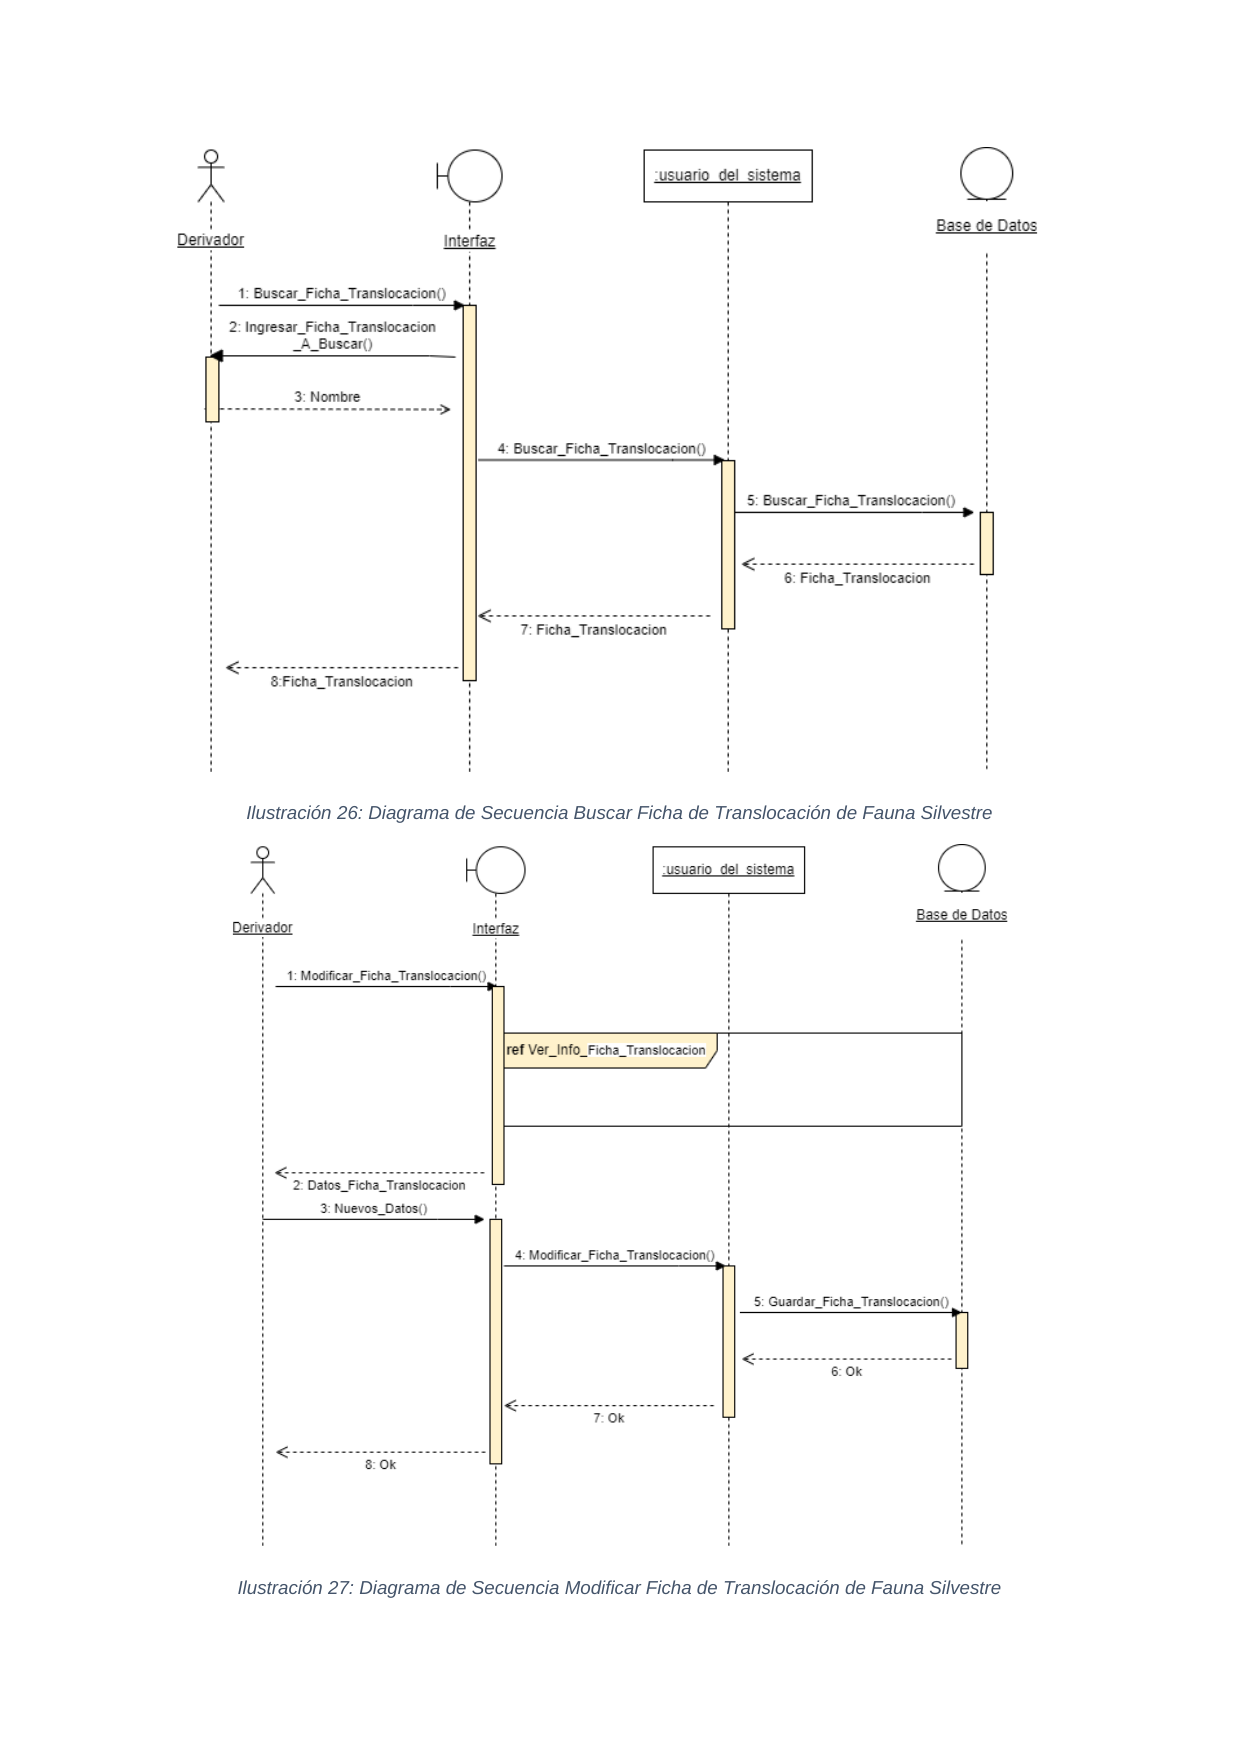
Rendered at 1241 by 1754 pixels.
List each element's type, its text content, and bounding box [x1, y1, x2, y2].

picture [232, 844, 1008, 1546]
text Ilustración 27: Diagrama de Secuencia Modificar Ficha de Translocación de Fauna Silvestre [177, 1577, 1063, 1598]
picture [177, 147, 1038, 772]
text Ilustración 26: Diagrama de Secuencia Buscar Ficha de Translocación de Fauna Silvestre [177, 802, 1063, 824]
